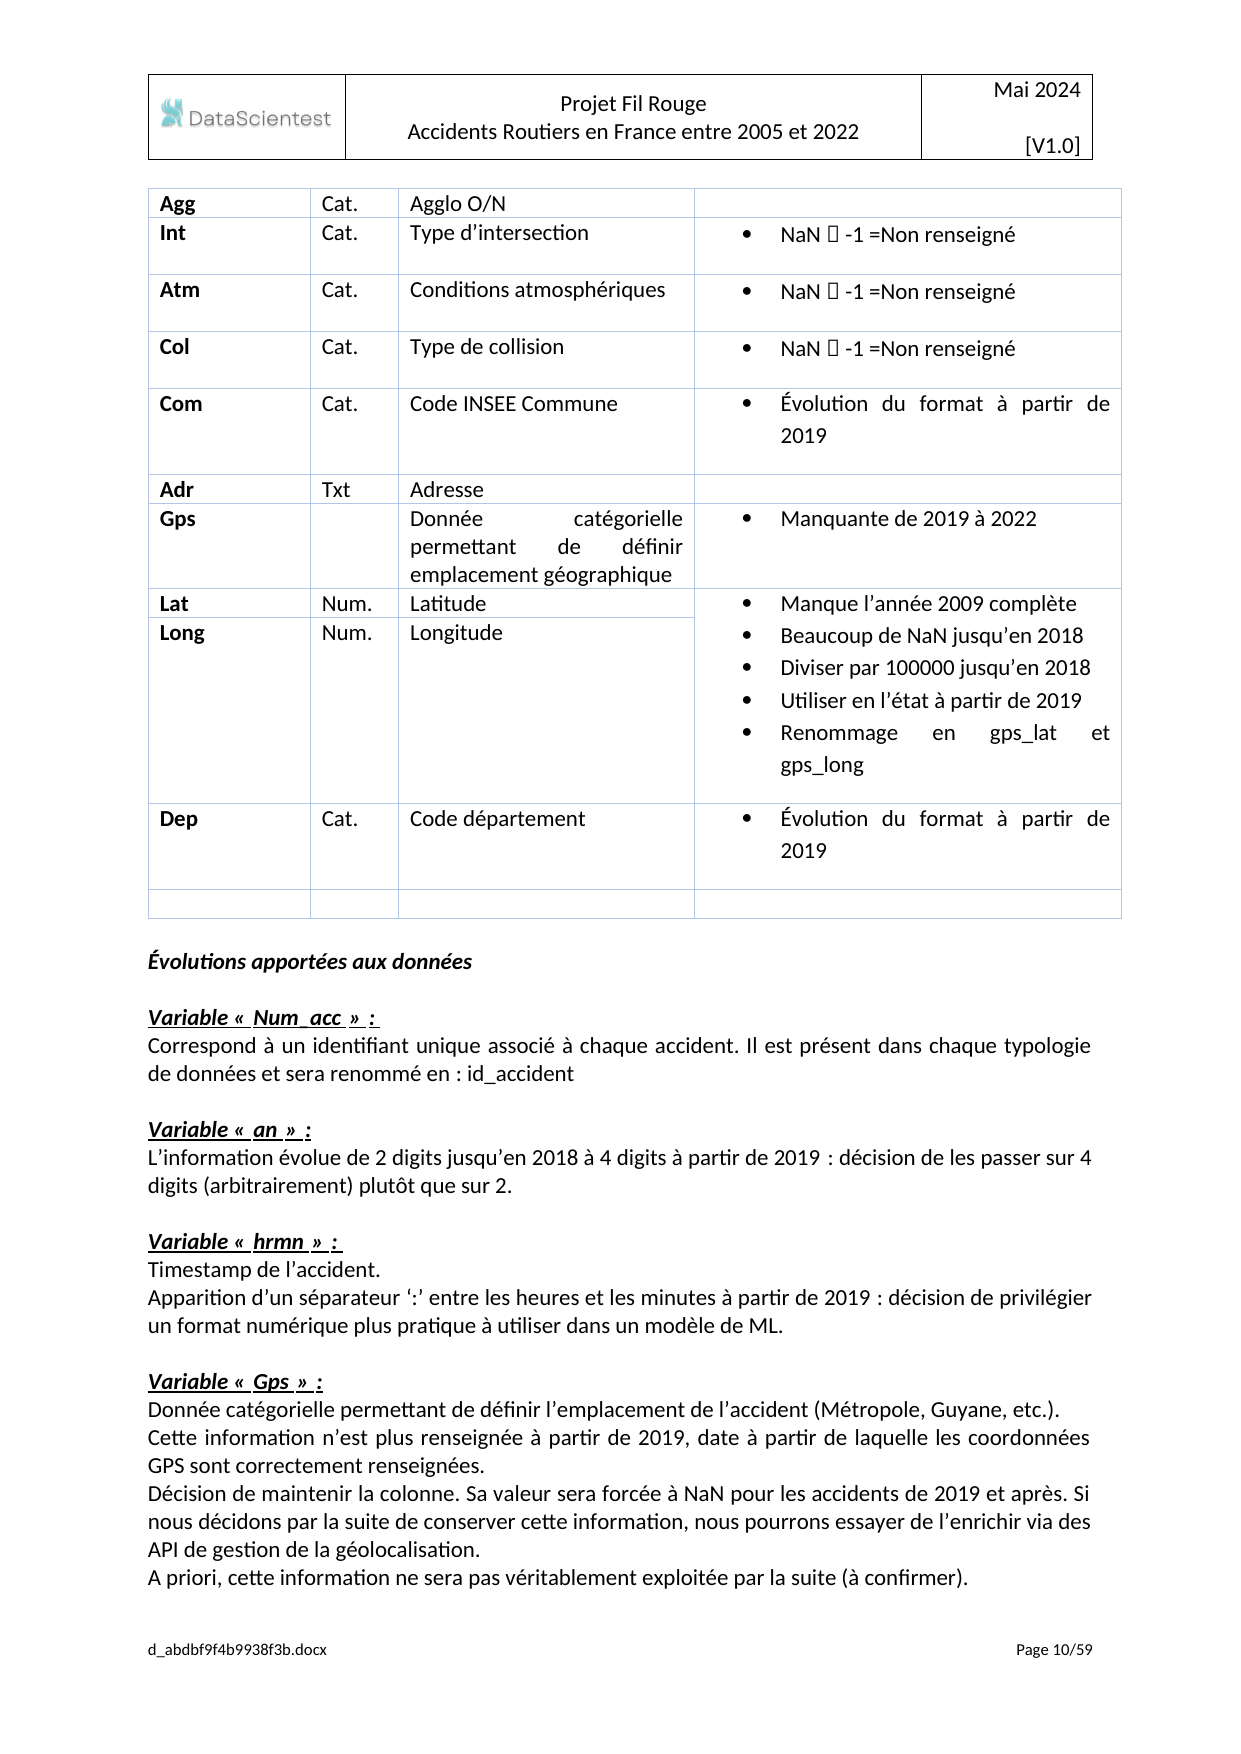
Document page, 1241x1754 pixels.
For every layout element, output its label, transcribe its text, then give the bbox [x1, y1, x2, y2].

table_cell Agglo O/N [399, 189, 694, 217]
table_cell [311, 890, 398, 918]
text Correspond à un identifiant unique associé à chaque accident. Il est présent dans chaque typologie de données et sera renommé en : id_accident [148, 1031, 1092, 1087]
table_cell Num. [311, 618, 398, 803]
table_cell Cat. [311, 275, 398, 331]
table_cell [695, 890, 1121, 918]
table_cell Num. [311, 589, 398, 617]
table_cell Code INSEE Commune [399, 389, 694, 474]
table_cell [695, 475, 1121, 503]
table_cell Cat. [311, 218, 398, 274]
table_cell Col [149, 332, 310, 388]
table_cell Long [149, 618, 310, 803]
table_cell Type d’intersection [399, 218, 694, 274]
table_cell Int [149, 218, 310, 274]
picture [159, 98, 334, 136]
table_cell Manque l’année 2009 complète Beaucoup de NaN jusqu’en 2018 Diviser par 100000 jusqu’en 2018 Utiliser en l’état à partir de 2019 Renommage en gps_lat et gps_long [695, 589, 1121, 803]
text A priori, cette information ne sera pas véritablement exploitée par la suite (à confirmer). [148, 1563, 1092, 1591]
table_cell Txt [311, 475, 398, 503]
table_cell Manquante de 2019 à 2022 [695, 504, 1121, 588]
table_cell Évolution du format à partir de 2019 [695, 804, 1121, 889]
table_cell Cat. [311, 189, 398, 217]
table_cell NaN  -1 =Non renseigné [695, 332, 1121, 388]
table_cell Latitude [399, 589, 694, 617]
text Variable « Gps » : [148, 1367, 1092, 1395]
table_cell NaN  -1 =Non renseigné [695, 218, 1121, 274]
table_cell Cat. [311, 332, 398, 388]
table_cell Gps [149, 504, 310, 588]
text Variable « an » : [148, 1115, 1092, 1143]
table_cell Atm [149, 275, 310, 331]
table_cell NaN  -1 =Non renseigné [695, 275, 1121, 331]
table_cell [695, 189, 1121, 217]
text Cette information n’est plus renseignée à partir de 2019, date à partir de laquelle les coordonnées GPS sont correctement renseignées. [148, 1423, 1092, 1479]
table_cell Cat. [311, 804, 398, 889]
text Timestamp de l’accident. [148, 1255, 1092, 1283]
text Donnée catégorielle permettant de définir l’emplacement de l’accident (Métropole, Guyane, etc.). [148, 1395, 1092, 1423]
text Décision de maintenir la colonne. Sa valeur sera forcée à NaN pour les accidents de 2019 et après. Si nous décidons par la suite de conserver cette information, nous pourrons essayer de l’enrichir via des API de gestion de la géolocalisation. [148, 1479, 1092, 1563]
table_cell Dep [149, 804, 310, 889]
table_cell Adresse [399, 475, 694, 503]
table_cell Adr [149, 475, 310, 503]
table_cell [149, 890, 310, 918]
table_cell Cat. [311, 389, 398, 474]
text Variable « hrmn » : [148, 1227, 1092, 1255]
table_cell Donnée catégorielle permettant de définir emplacement géographique [399, 504, 694, 588]
text Variable « Num_acc » : [148, 1003, 1092, 1031]
table_cell Évolution du format à partir de 2019 [695, 389, 1121, 474]
table_cell Com [149, 389, 310, 474]
table_cell Conditions atmosphériques [399, 275, 694, 331]
table_cell [311, 504, 398, 588]
text L’information évolue de 2 digits jusqu’en 2018 à 4 digits à partir de 2019 : décision de les passer sur 4 digits (arbitrairement) plutôt que sur 2. [148, 1143, 1092, 1199]
table_cell Type de collision [399, 332, 694, 388]
table_cell Agg [149, 189, 310, 217]
table_cell Longitude [399, 618, 694, 803]
table_cell [399, 890, 694, 918]
table_cell Lat [149, 589, 310, 617]
text Évolutions apportées aux données [148, 947, 1092, 975]
text Apparition d’un séparateur ‘:’ entre les heures et les minutes à partir de 2019 : décision de privilégier un format numérique plus pratique à utiliser dans un modèle de ML. [148, 1283, 1092, 1339]
table_cell Code département [399, 804, 694, 889]
